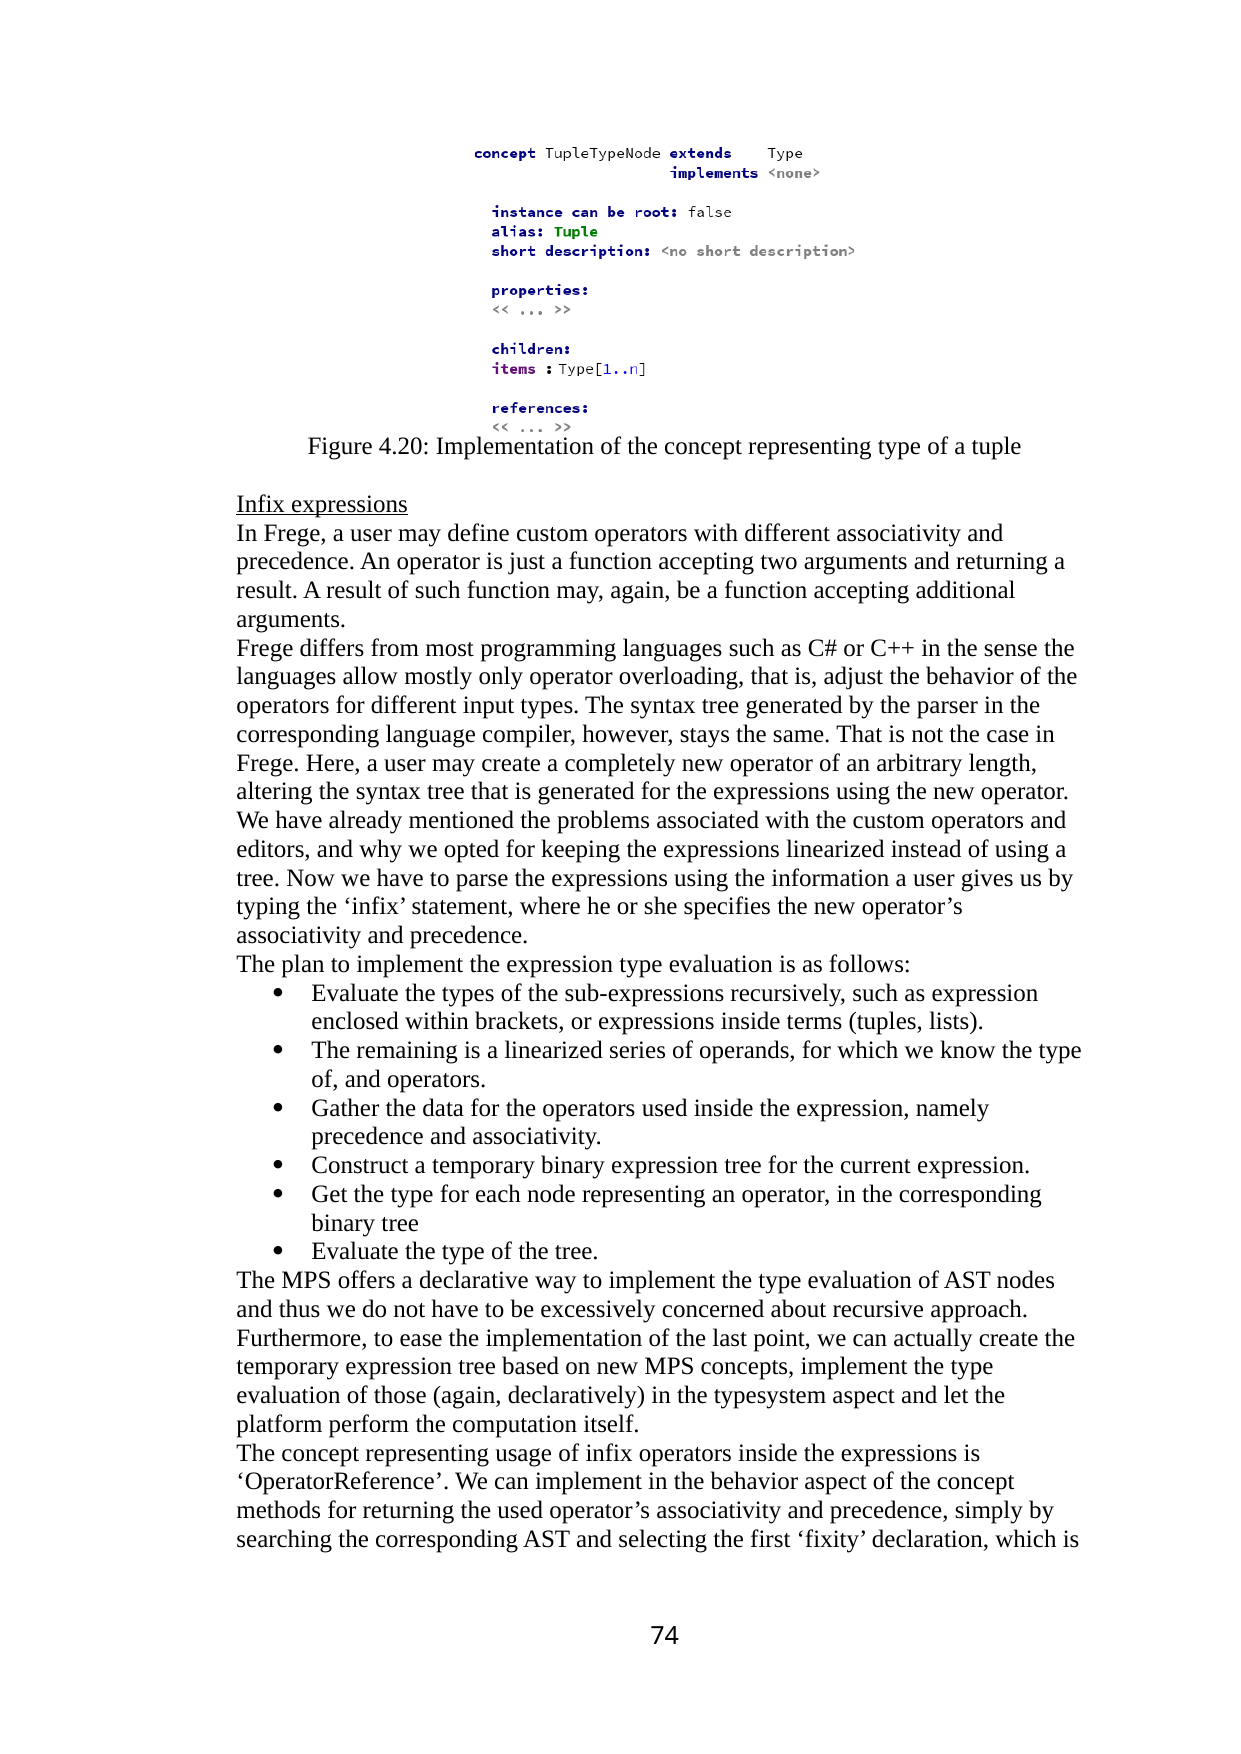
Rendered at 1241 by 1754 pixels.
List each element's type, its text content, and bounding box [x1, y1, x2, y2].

list Evaluate the type of the tree. [274, 1236, 1092, 1265]
text The plan to implement the expression type evaluation is as follows: [236, 949, 1092, 978]
picture [474, 147, 855, 432]
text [236, 1438, 1092, 1553]
text Infix expressions [236, 489, 1092, 518]
text Figure 4.20: Implementation of the concept representing type of a tuple [236, 431, 1092, 460]
list Evaluate the types of the sub-expressions recursively, such as expression enclosed within brackets, or expressions inside terms (tuples, lists). [274, 978, 1092, 1035]
list Get the type for each node representing an operator, in the corresponding binary tree [274, 1179, 1092, 1236]
list Construct a temporary binary expression tree for the current expression. [274, 1150, 1092, 1179]
text We have already mentioned the problems associated with the custom operators and editors, and why we opted for keeping the expressions linearized instead of using a tree. Now we have to parse the expressions using the information a user gives us by typing the ‘infix’ statement, where he or she specifies the new operator’s associativity and precedence. [236, 805, 1092, 949]
text Frege differs from most programming languages such as C# or C++ in the sense the languages allow mostly only operator overloading, that is, adjust the behavior of the operators for different input types. The syntax tree generated by the parser in the corresponding language compiler, however, stays the same. That is not the case in Frege. Here, a user may create a completely new operator of an arbitrary length, altering the syntax tree that is generated for the expressions using the new operator. [236, 633, 1092, 805]
list Gather the data for the operators used inside the expression, namely precedence and associativity. [274, 1093, 1092, 1150]
list The remaining is a linearized series of operands, for which we know the type of, and operators. [274, 1035, 1092, 1093]
text In Frege, a user may define custom operators with different associativity and precedence. An operator is just a function accepting two arguments and returning a result. A result of such function may, again, be a function accepting additional arguments. [236, 518, 1092, 633]
text The MPS offers a declarative way to implement the type evaluation of AST nodes and thus we do not have to be excessively concerned about recursive approach. Furthermore, to ease the implementation of the last point, we can actually create the temporary expression tree based on new MPS concepts, implement the type evaluation of those (again, declaratively) in the typesystem aspect and let the platform perform the computation itself. [236, 1265, 1092, 1438]
